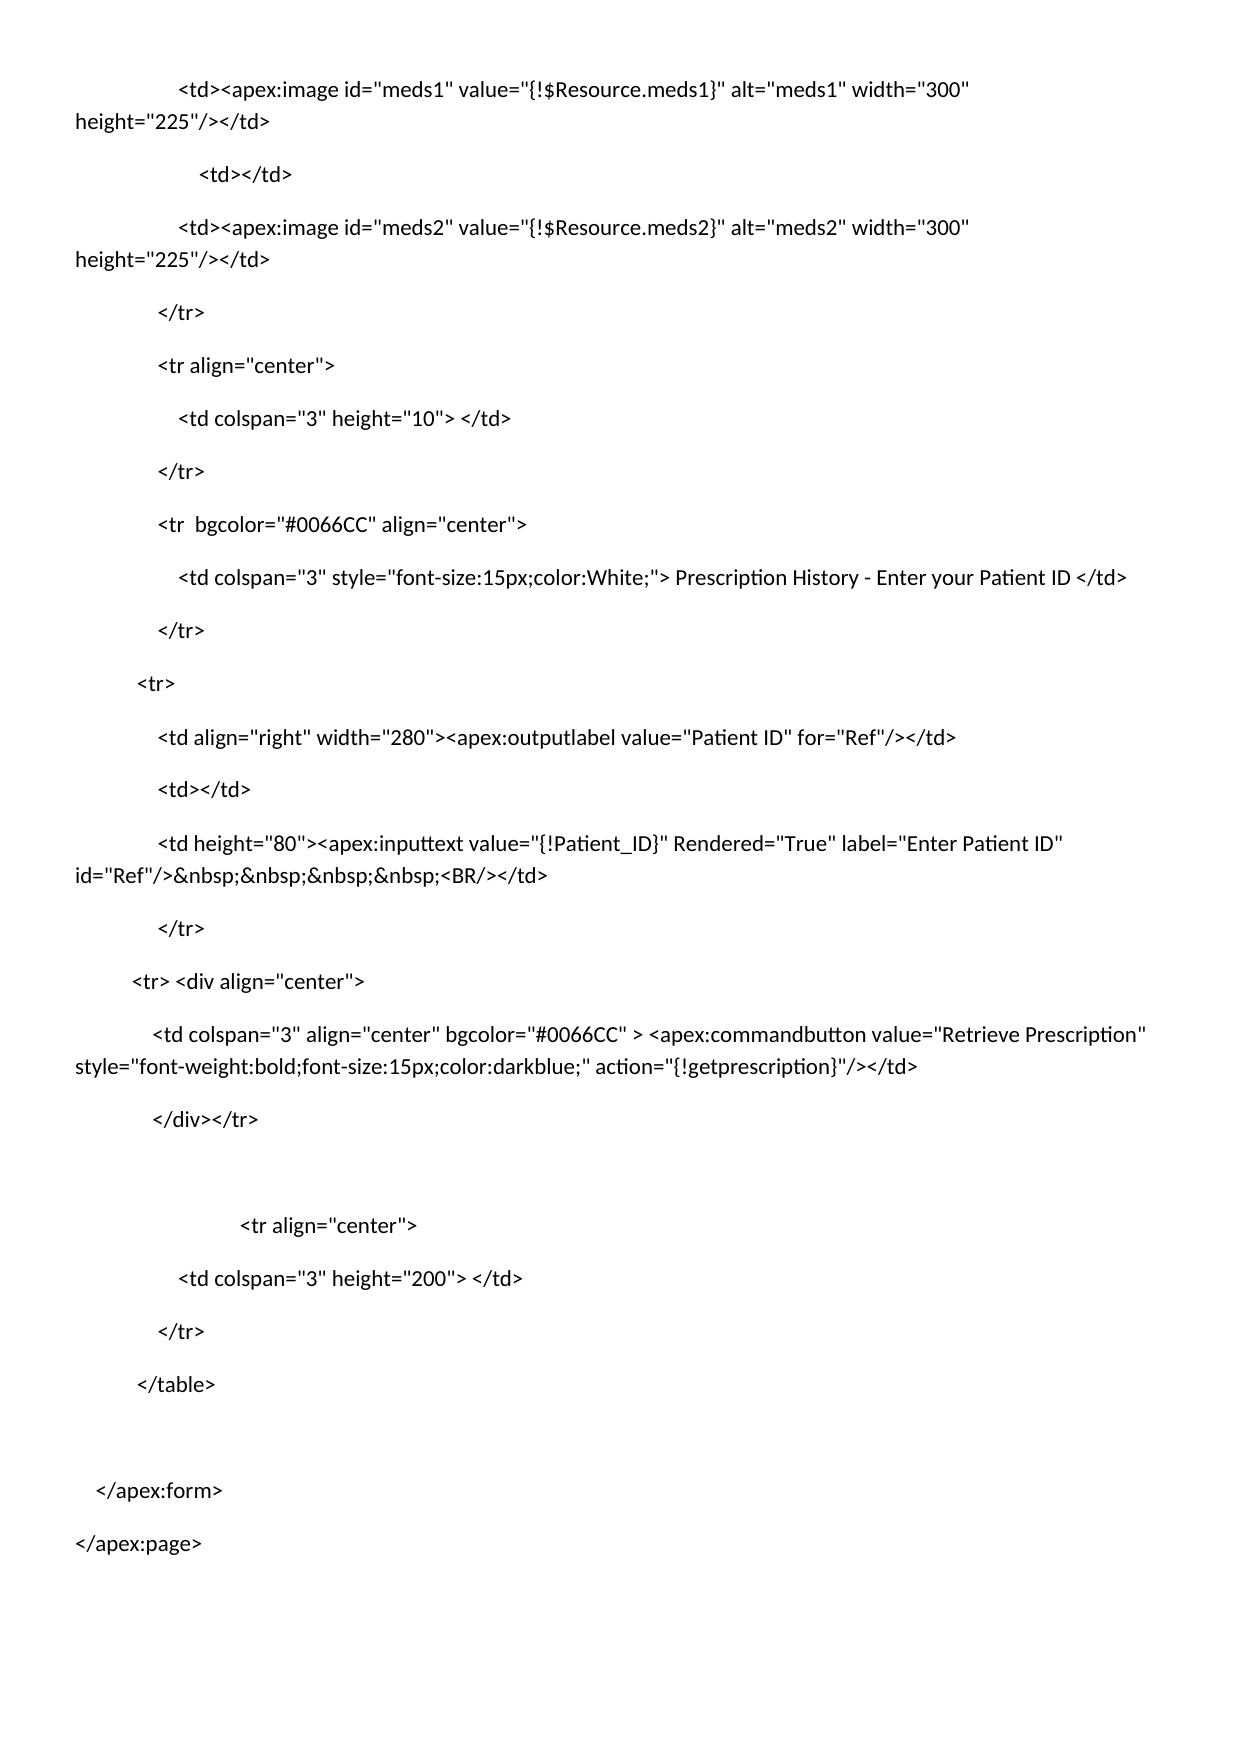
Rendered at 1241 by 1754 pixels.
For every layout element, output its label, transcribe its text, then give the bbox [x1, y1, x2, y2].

text <td></td> [75, 160, 1165, 188]
text </tr> [75, 914, 1165, 942]
text </tr> [75, 298, 1165, 326]
text <td colspan="3" style="font-size:15px;color:White;"> Prescription History - Enter your Patient ID </td> [75, 563, 1165, 592]
text </tr> [75, 457, 1165, 486]
text <tr> [75, 669, 1165, 698]
text <td height="80"><apex:inputtext value="{!Patient_ID}" Rendered="True" label="Enter Patient ID" id="Ref"/>&nbsp;&nbsp;&nbsp;&nbsp;<BR/></td> [75, 829, 1165, 889]
text </tr> [75, 617, 1165, 644]
text <td align="right" width="280"><apex:outputlabel value="Patient ID" for="Ref"/></td> [75, 723, 1165, 751]
text <td><apex:image id="meds2" value="{!$Resource.meds2}" alt="meds2" width="300" height="225"/></td> [75, 213, 1165, 273]
text <tr align="center"> [75, 1211, 1165, 1239]
text </apex:form> [75, 1476, 1165, 1504]
text <tr align="center"> [75, 351, 1165, 379]
text <tr> <div align="center"> [75, 967, 1165, 995]
text <td></td> [75, 776, 1165, 804]
text </tr> [75, 1317, 1165, 1345]
text </apex:page> [75, 1529, 1165, 1557]
text </table> [75, 1370, 1165, 1398]
text <td><apex:image id="meds1" value="{!$Resource.meds1}" alt="meds1" width="300" height="225"/></td> [75, 75, 1165, 135]
text <td colspan="3" align="center" bgcolor="#0066CC" > <apex:commandbutton value="Retrieve Prescription" style="font-weight:bold;font-size:15px;color:darkblue;" action="{!getprescription}"/></td> [75, 1020, 1165, 1080]
text <tr bgcolor="#0066CC" align="center"> [75, 511, 1165, 538]
text </div></tr> [75, 1105, 1165, 1133]
text <td colspan="3" height="10"> </td> [75, 404, 1165, 432]
text <td colspan="3" height="200"> </td> [75, 1264, 1165, 1292]
